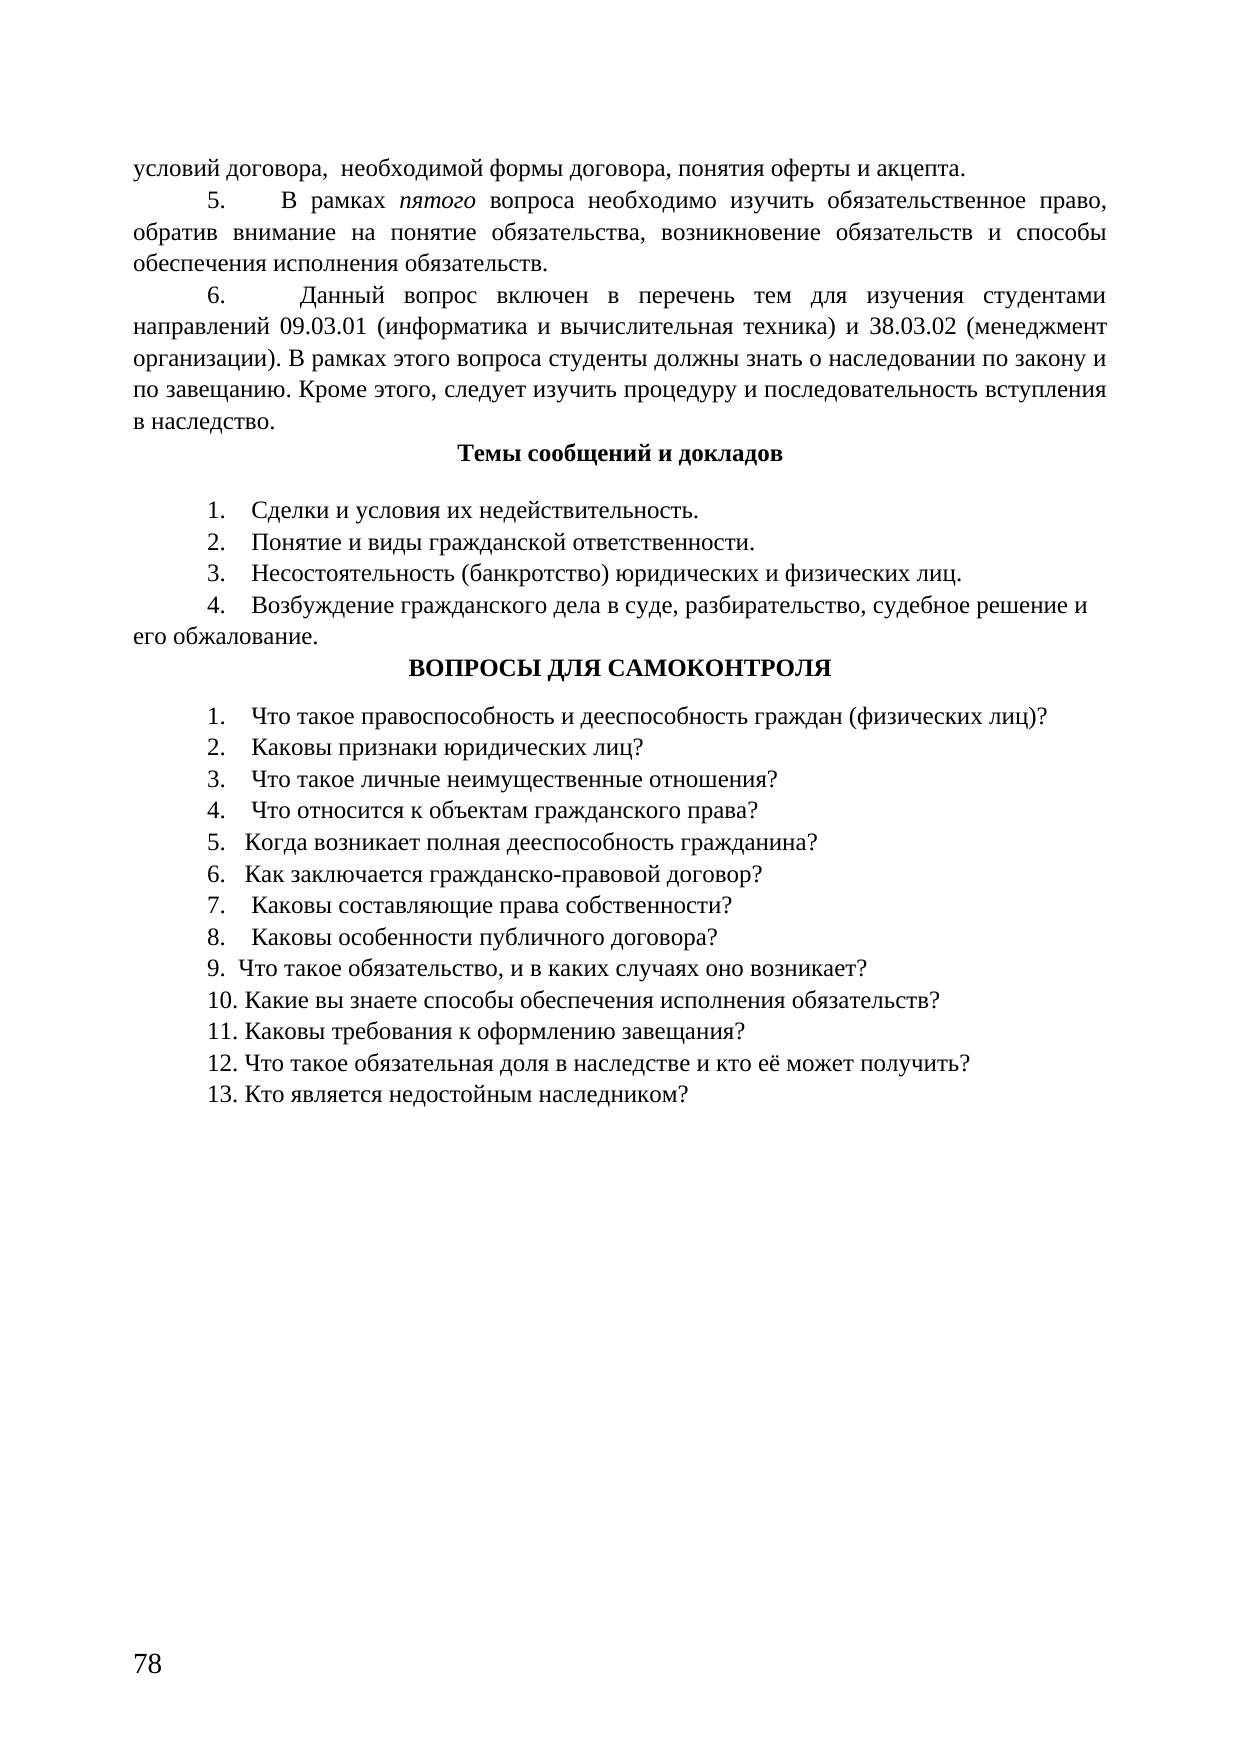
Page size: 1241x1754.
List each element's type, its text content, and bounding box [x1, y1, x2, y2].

text ВОПРОСЫ ДЛЯ САМОКОНТРОЛЯ [133, 653, 1107, 682]
text 13. Кто является недостойным наследником? [133, 1079, 1107, 1108]
list Данный вопрос включен в перечень тем для изучения студентами направлений 09.03.01 (информатика и вычислительная техника) и 38.03.02 (менеджмент организации). В рамках этого вопроса студенты должны знать о наследовании по закону и по завещанию. Кроме этого, следует изучить процедуру и последовательность вступления в наследство. [133, 280, 1107, 435]
list Сделки и условия их недействительность. [133, 495, 1107, 524]
text 6. Как заключается гражданско-правовой договор? [133, 859, 1107, 887]
list Несостоятельность (банкротство) юридических и физических лиц. [133, 558, 1107, 587]
text 2. Каковы признаки юридических лиц? [133, 732, 1107, 761]
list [133, 153, 1107, 182]
list В рамках пятого вопроса необходимо изучить обязательственное право, обратив внимание на понятие обязательства, возникновение обязательств и способы обеспечения исполнения обязательств. [133, 185, 1107, 277]
text 4. Что относится к объектам гражданского права? [133, 796, 1107, 824]
text 1. Что такое правоспособность и дееспособность граждан (физических лиц)? [133, 701, 1107, 729]
text Темы сообщений и докладов [133, 438, 1107, 466]
text 3. Что такое личные неимущественные отношения? [133, 764, 1107, 793]
text 7. Каковы составляющие права собственности? [133, 890, 1107, 919]
text 11. Каковы требования к оформлению завещания? [133, 1016, 1107, 1045]
text 5. Когда возникает полная дееспособность гражданина? [133, 827, 1107, 856]
list Возбуждение гражданского дела в суде, разбирательство, судебное решение и его обжалование. [133, 590, 1107, 650]
text 9. Что такое обязательство, и в каких случаях оно возникает? [133, 953, 1107, 982]
text 10. Какие вы знаете способы обеспечения исполнения обязательств? [133, 985, 1107, 1014]
list Понятие и виды гражданской ответственности. [133, 527, 1107, 555]
text 8. Каковы особенности публичного договора? [133, 922, 1107, 951]
text 12. Что такое обязательная доля в наследстве и кто её может получить? [133, 1048, 1107, 1077]
